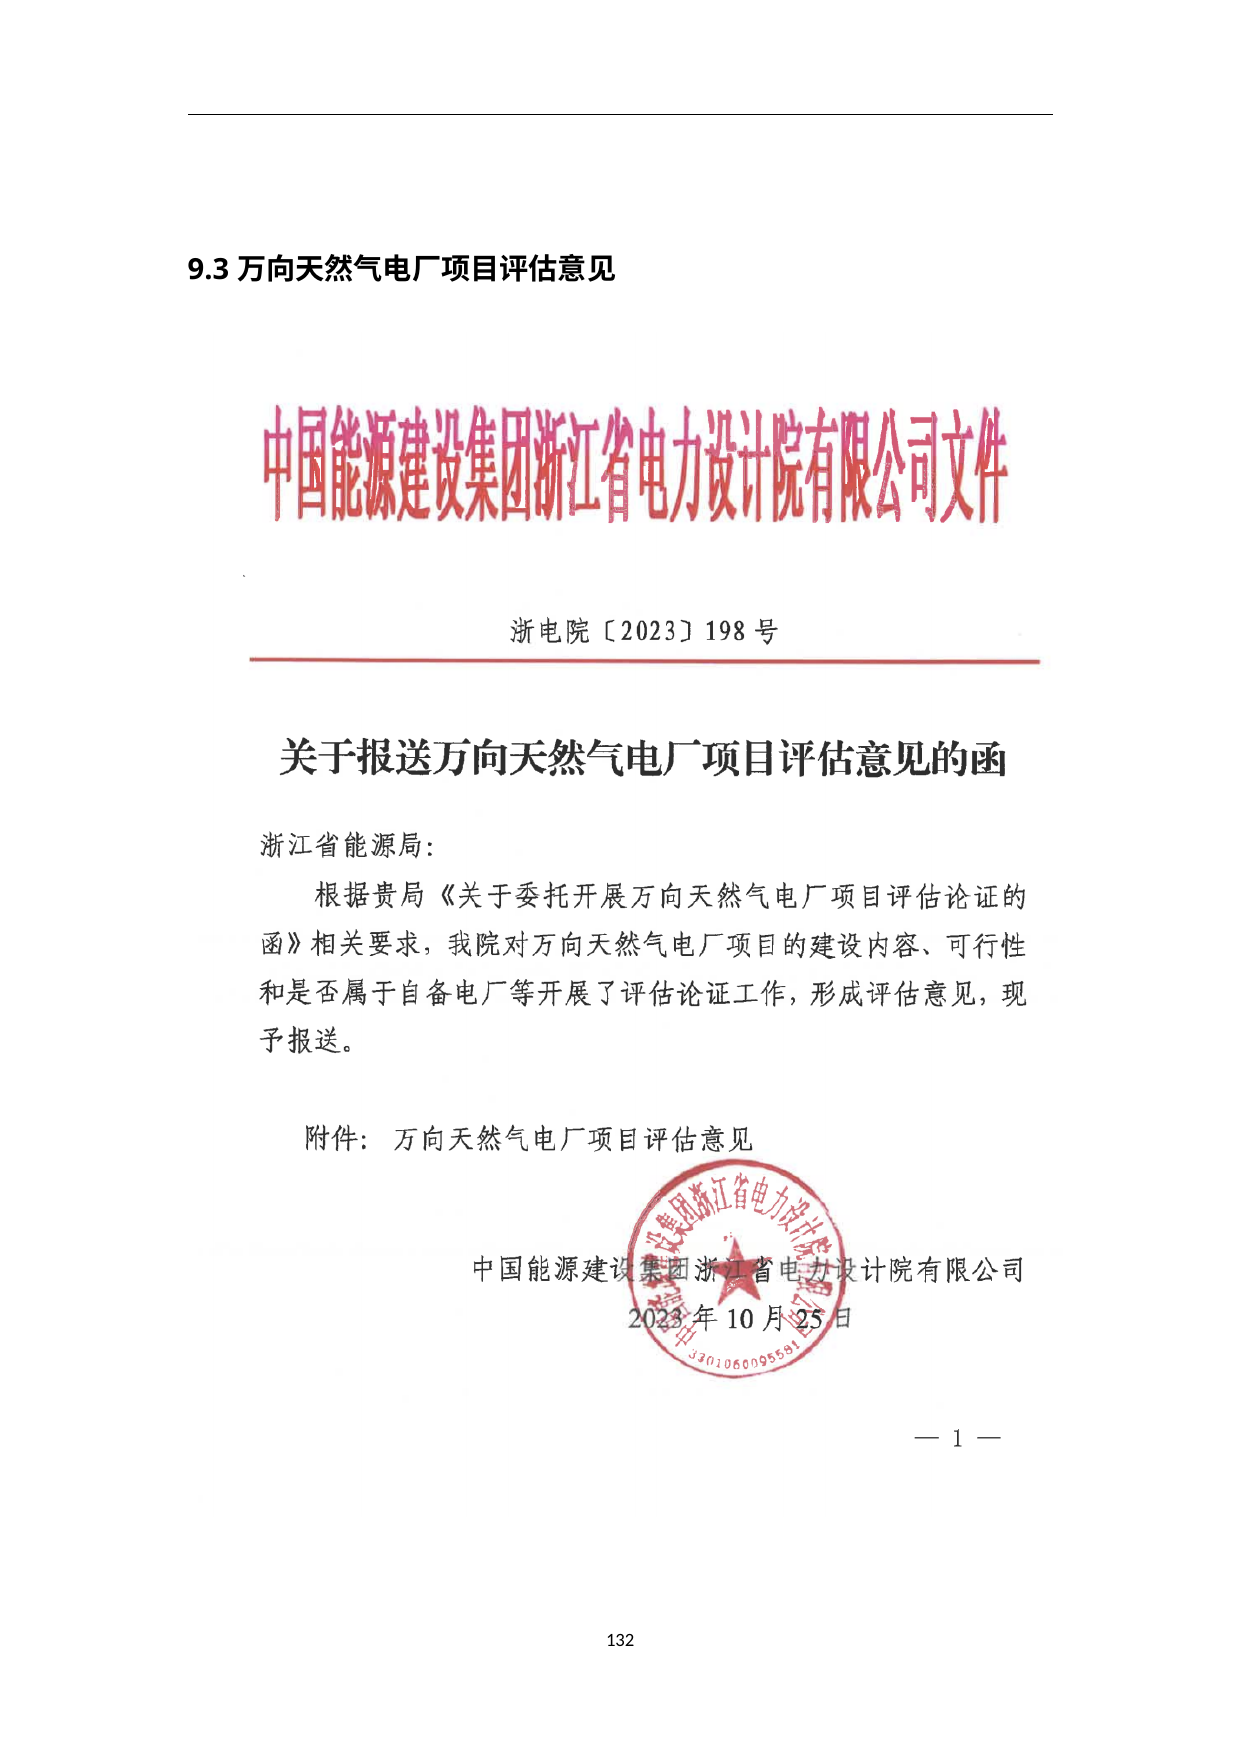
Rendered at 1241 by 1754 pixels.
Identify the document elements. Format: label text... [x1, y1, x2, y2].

picture [197, 332, 1064, 1517]
subtitle 9.3 万向天然气电厂项目评估意见 [187, 234, 1053, 299]
